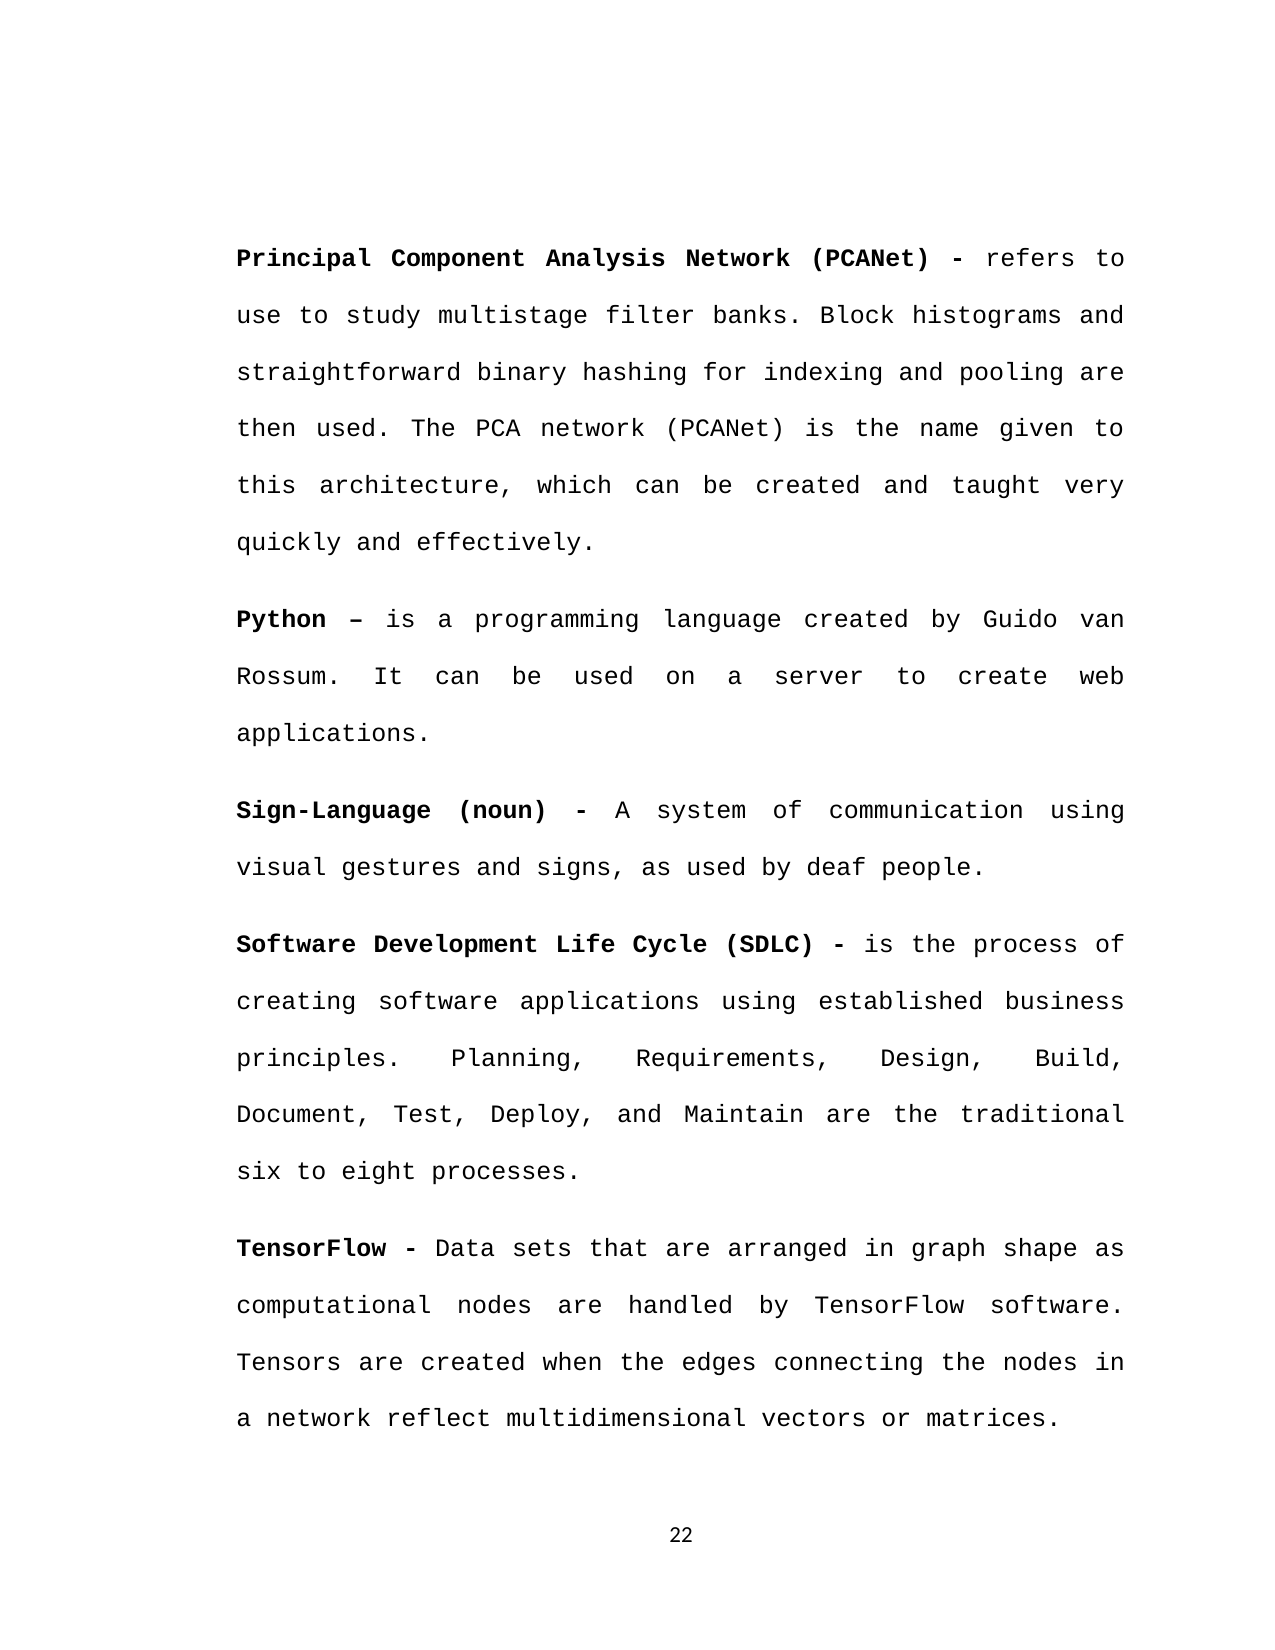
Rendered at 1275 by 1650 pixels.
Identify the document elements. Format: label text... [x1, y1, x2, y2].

text Python – is a programming language created by Guido van Rossum. It can be used on a server to create web applications. [236, 607, 1125, 748]
text TensorFlow - Data sets that are arranged in graph shape as computational nodes are handled by TensorFlow software. Tensors are created when the edges connecting the nodes in a network reflect multidimensional vectors or matrices. [236, 1236, 1125, 1434]
text Sign-Language (noun) - A system of communication using visual gestures and signs, as used by deaf people. [236, 798, 1125, 883]
text Software Development Life Cycle (SDLC) - is the process of creating software applications using established business principles. Planning, Requirements, Design, Build, Document, Test, Deploy, and Maintain are the traditional six to eight processes. [236, 932, 1125, 1187]
text Principal Component Analysis Network (PCANet) - refers to use to study multistage filter banks. Block histograms and straightforward binary hashing for indexing and pooling are then used. The PCA network (PCANet) is the name given to this architecture, which can be created and taught very quickly and effectively. [236, 246, 1125, 558]
